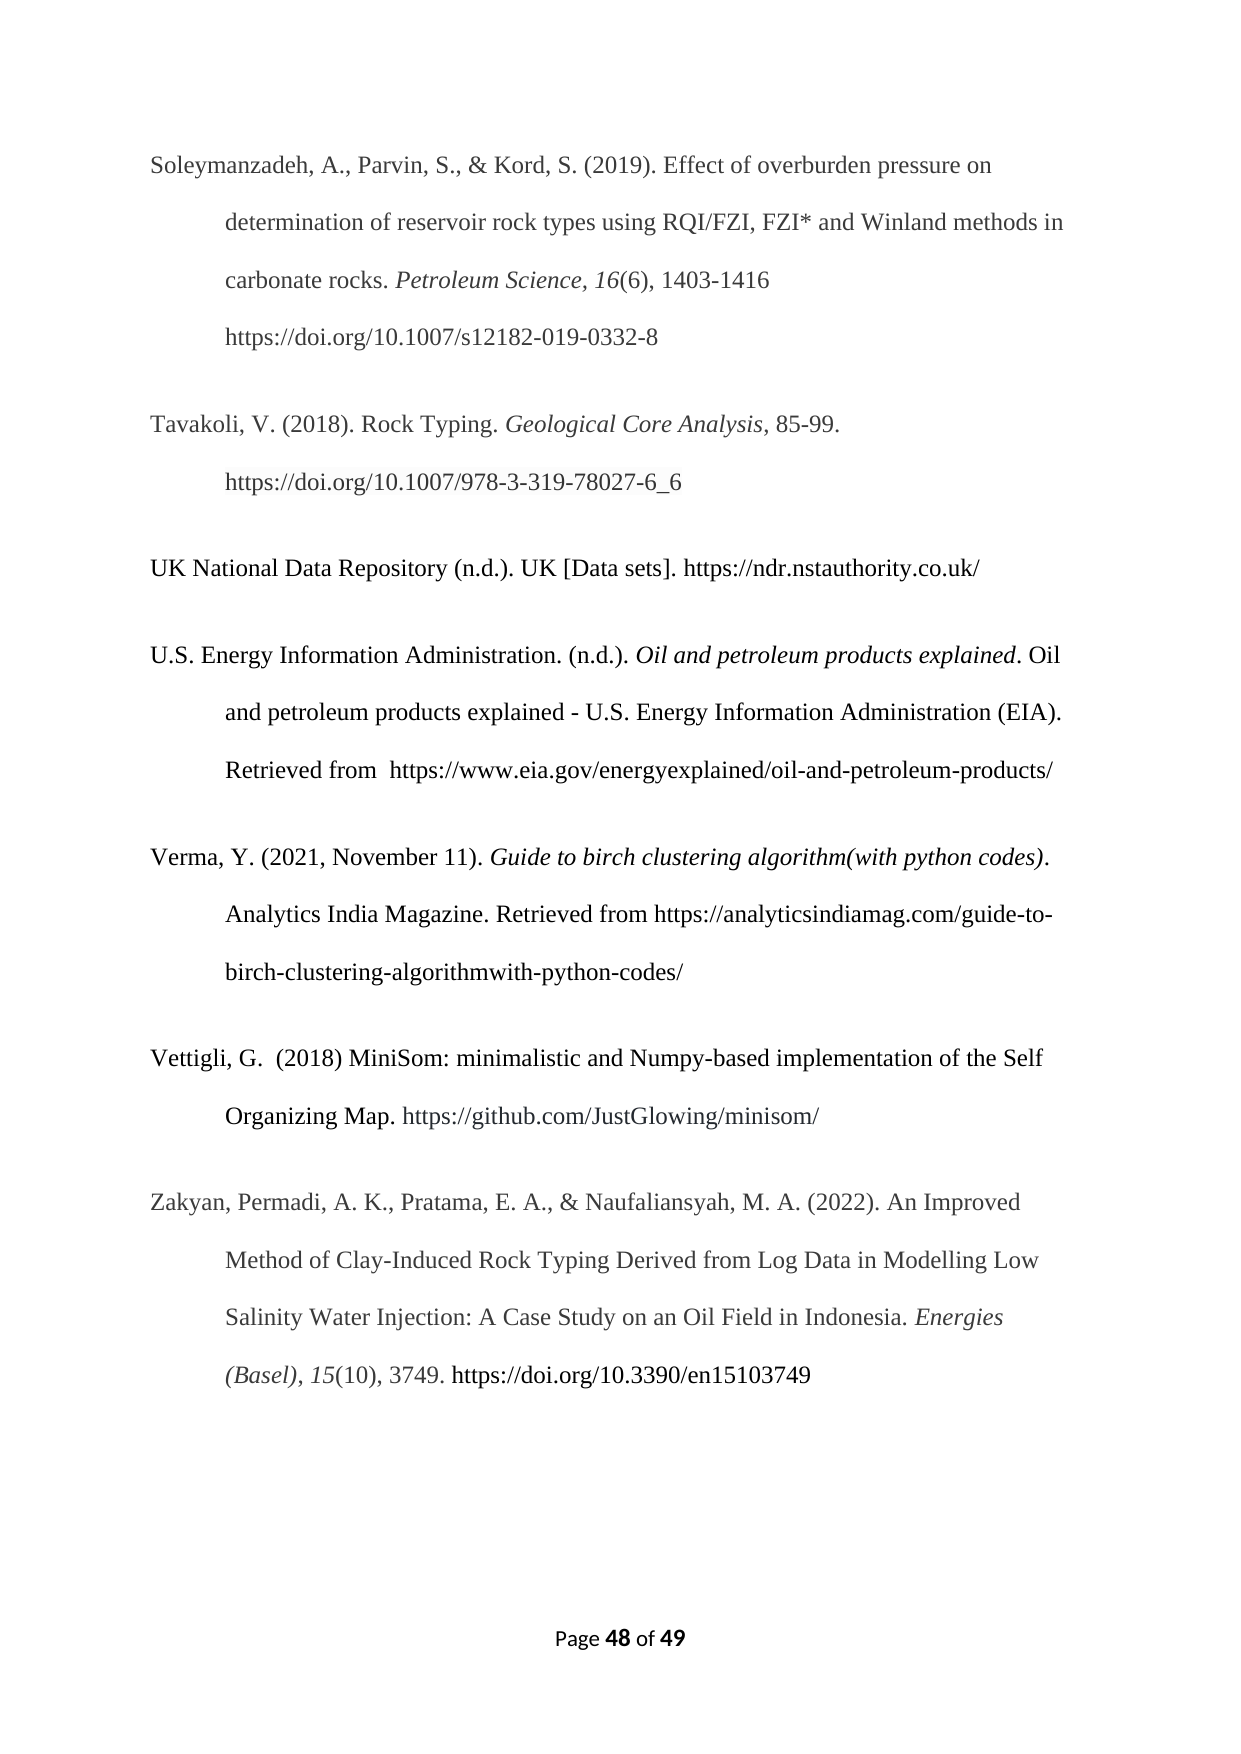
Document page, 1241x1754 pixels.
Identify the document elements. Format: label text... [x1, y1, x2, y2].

text Verma, Y. (2021, November 11). Guide to birch clustering algorithm(with python codes). Analytics India Magazine. Retrieved from https://analyticsindiamag.com/guide-to-birch-clustering-algorithmwith-python-codes/ [150, 842, 1090, 985]
text UK National Data Repository (n.d.). UK [Data sets]. https://ndr.nstauthority.co.uk/ [150, 553, 1090, 582]
text Soleymanzadeh, A., Parvin, S., & Kord, S. (2019). Effect of overburden pressure on determination of reservoir rock types using RQI/FZI, FZI* and Winland methods in carbonate rocks. Petroleum Science, 16(6), 1403-1416 https://doi.org/10.1007/s12182-019-0332-8 [150, 150, 1090, 351]
text Zakyan, Permadi, A. K., Pratama, E. A., & Naufaliansyah, M. A. (2022). An Improved Method of Clay-Induced Rock Typing Derived from Log Data in Modelling Low Salinity Water Injection: A Case Study on an Oil Field in Indonesia. Energies (Basel), 15(10), 3749. https://doi.org/10.3390/en15103749 [150, 1187, 1090, 1389]
text U.S. Energy Information Administration. (n.d.). Oil and petroleum products explained. Oil and petroleum products explained - U.S. Energy Information Administration (EIA). Retrieved from https://www.eia.gov/energyexplained/oil-and-petroleum-products/ [150, 640, 1090, 784]
text Vettigli, G. (2018) MiniSom: minimalistic and Numpy-based implementation of the Self Organizing Map. https://github.com/JustGlowing/minisom/ [150, 1043, 1090, 1129]
text Tavakoli, V. (2018). Rock Typing. Geological Core Analysis, 85-99. https://doi.org/10.1007/978-3-319-78027-6_6 [150, 409, 1090, 495]
